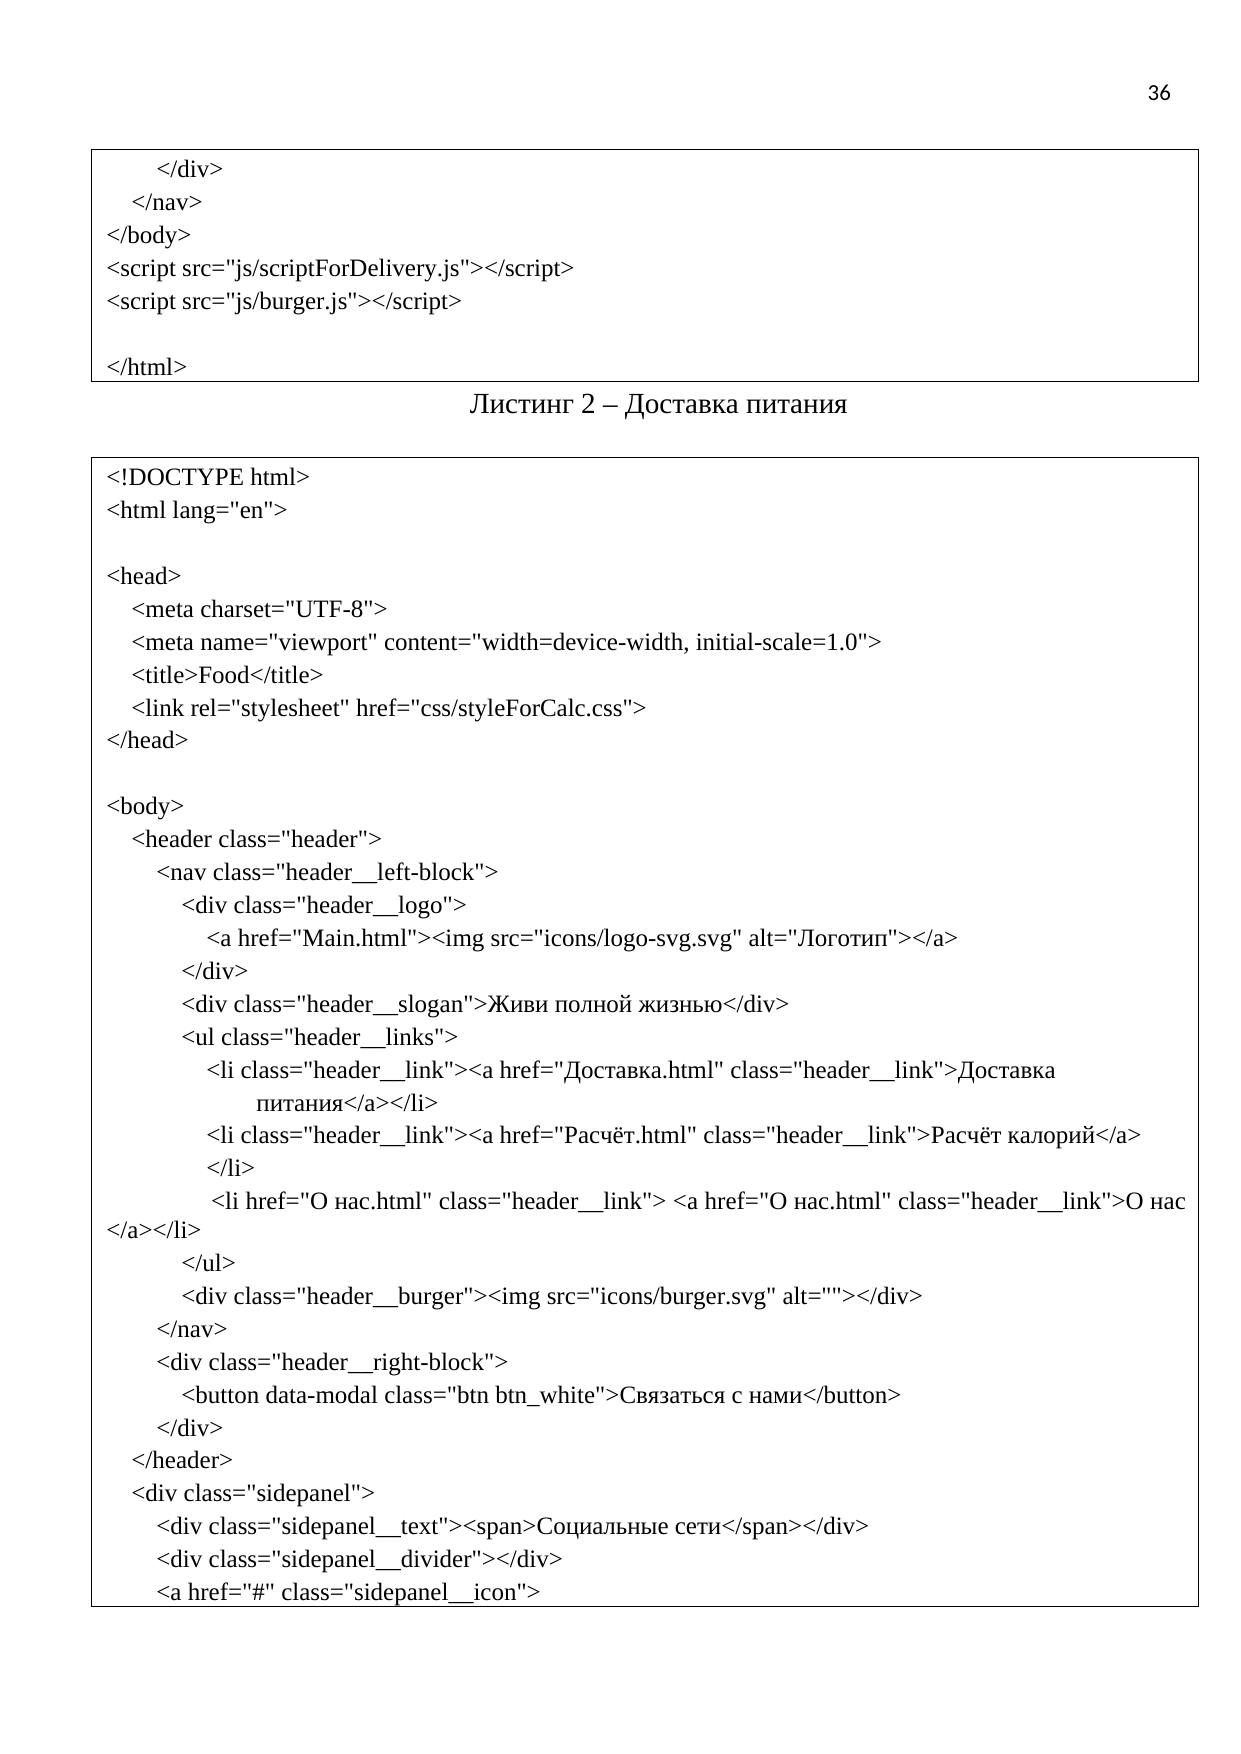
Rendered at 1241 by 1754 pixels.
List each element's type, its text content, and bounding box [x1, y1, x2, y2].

text Листинг 2 – Доставка питания [136, 386, 1181, 419]
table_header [92, 150, 1198, 381]
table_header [92, 458, 1198, 1606]
